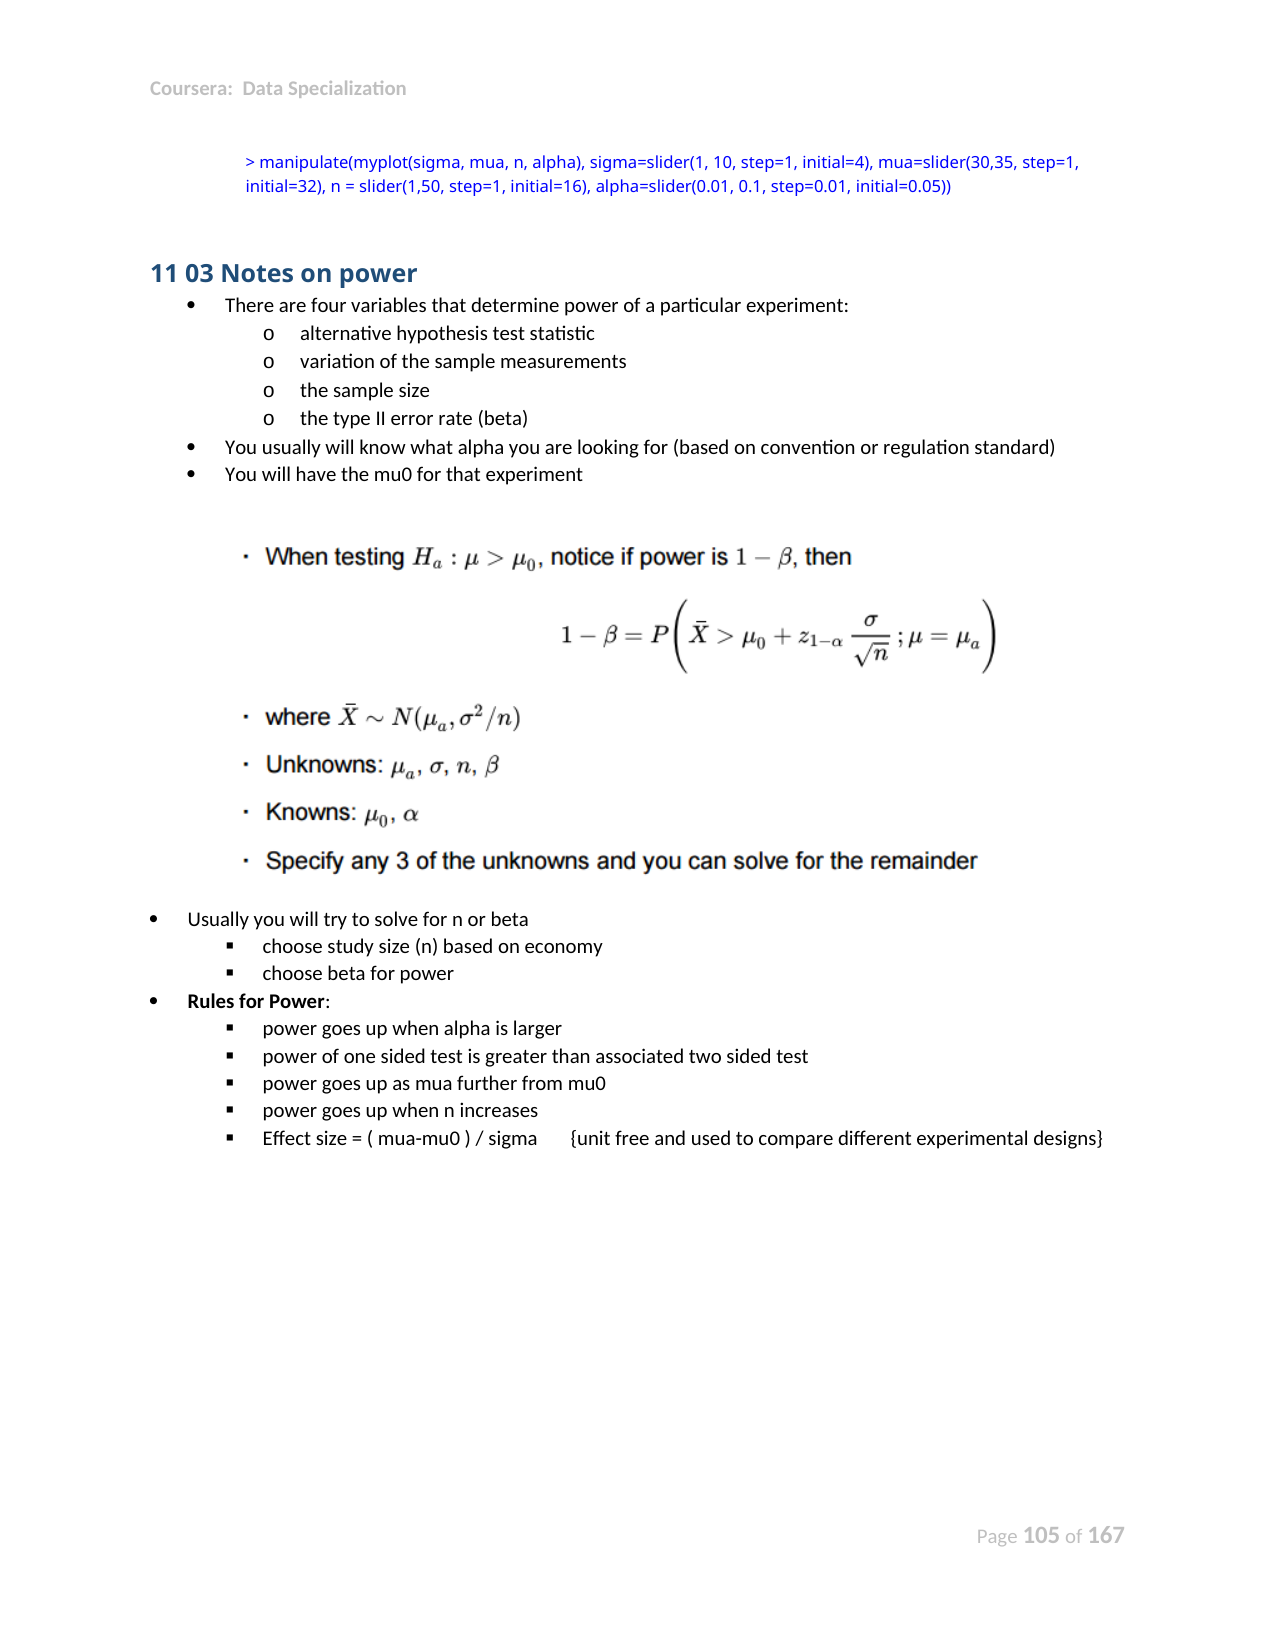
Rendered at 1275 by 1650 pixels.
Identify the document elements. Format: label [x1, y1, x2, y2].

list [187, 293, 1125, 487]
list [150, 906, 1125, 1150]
picture [227, 516, 1048, 904]
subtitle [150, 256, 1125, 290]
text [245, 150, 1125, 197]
